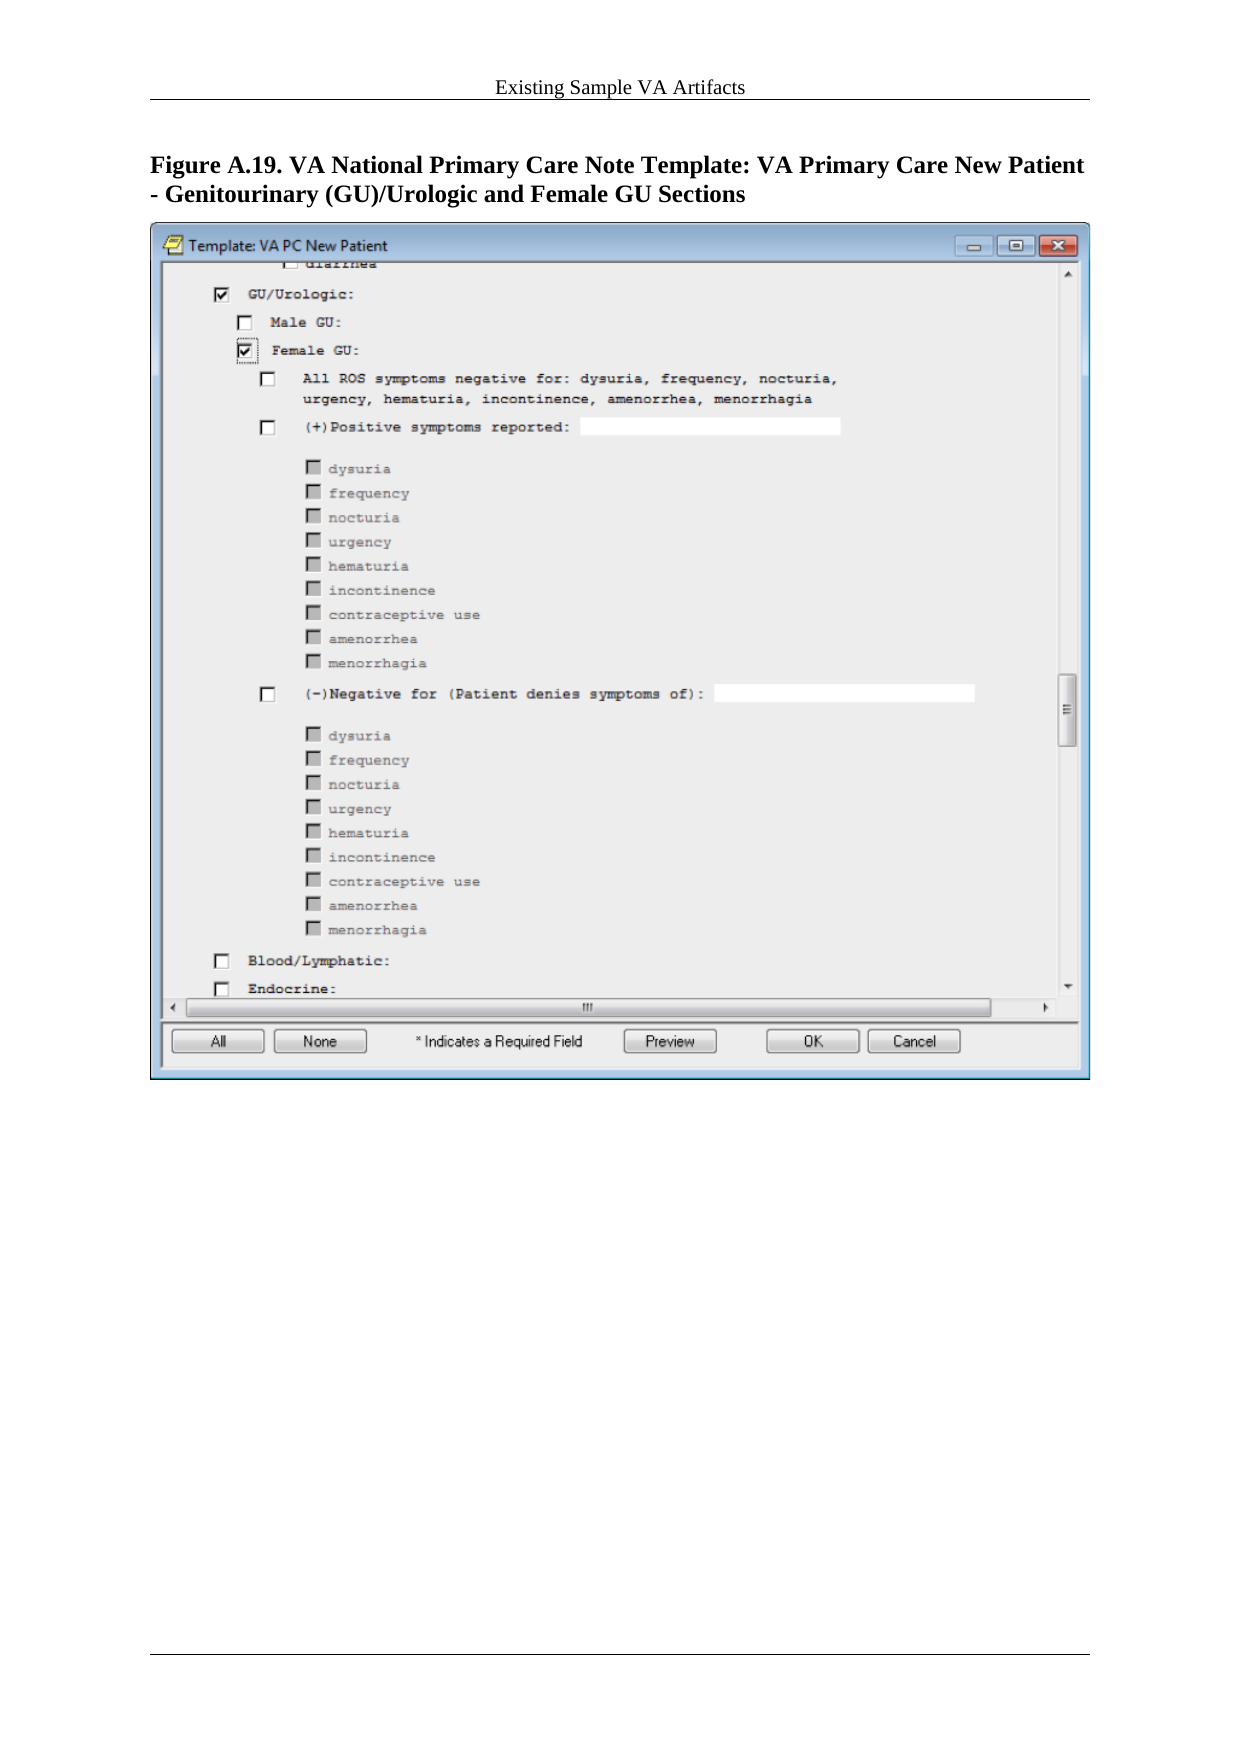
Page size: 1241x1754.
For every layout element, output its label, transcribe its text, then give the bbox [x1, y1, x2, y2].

text Figure A.19. VA National Primary Care Note Template: VA Primary Care New Patient - Genitourinary (GU)/Urologic and Female GU Sections [150, 150, 1090, 207]
picture [150, 222, 1091, 1080]
